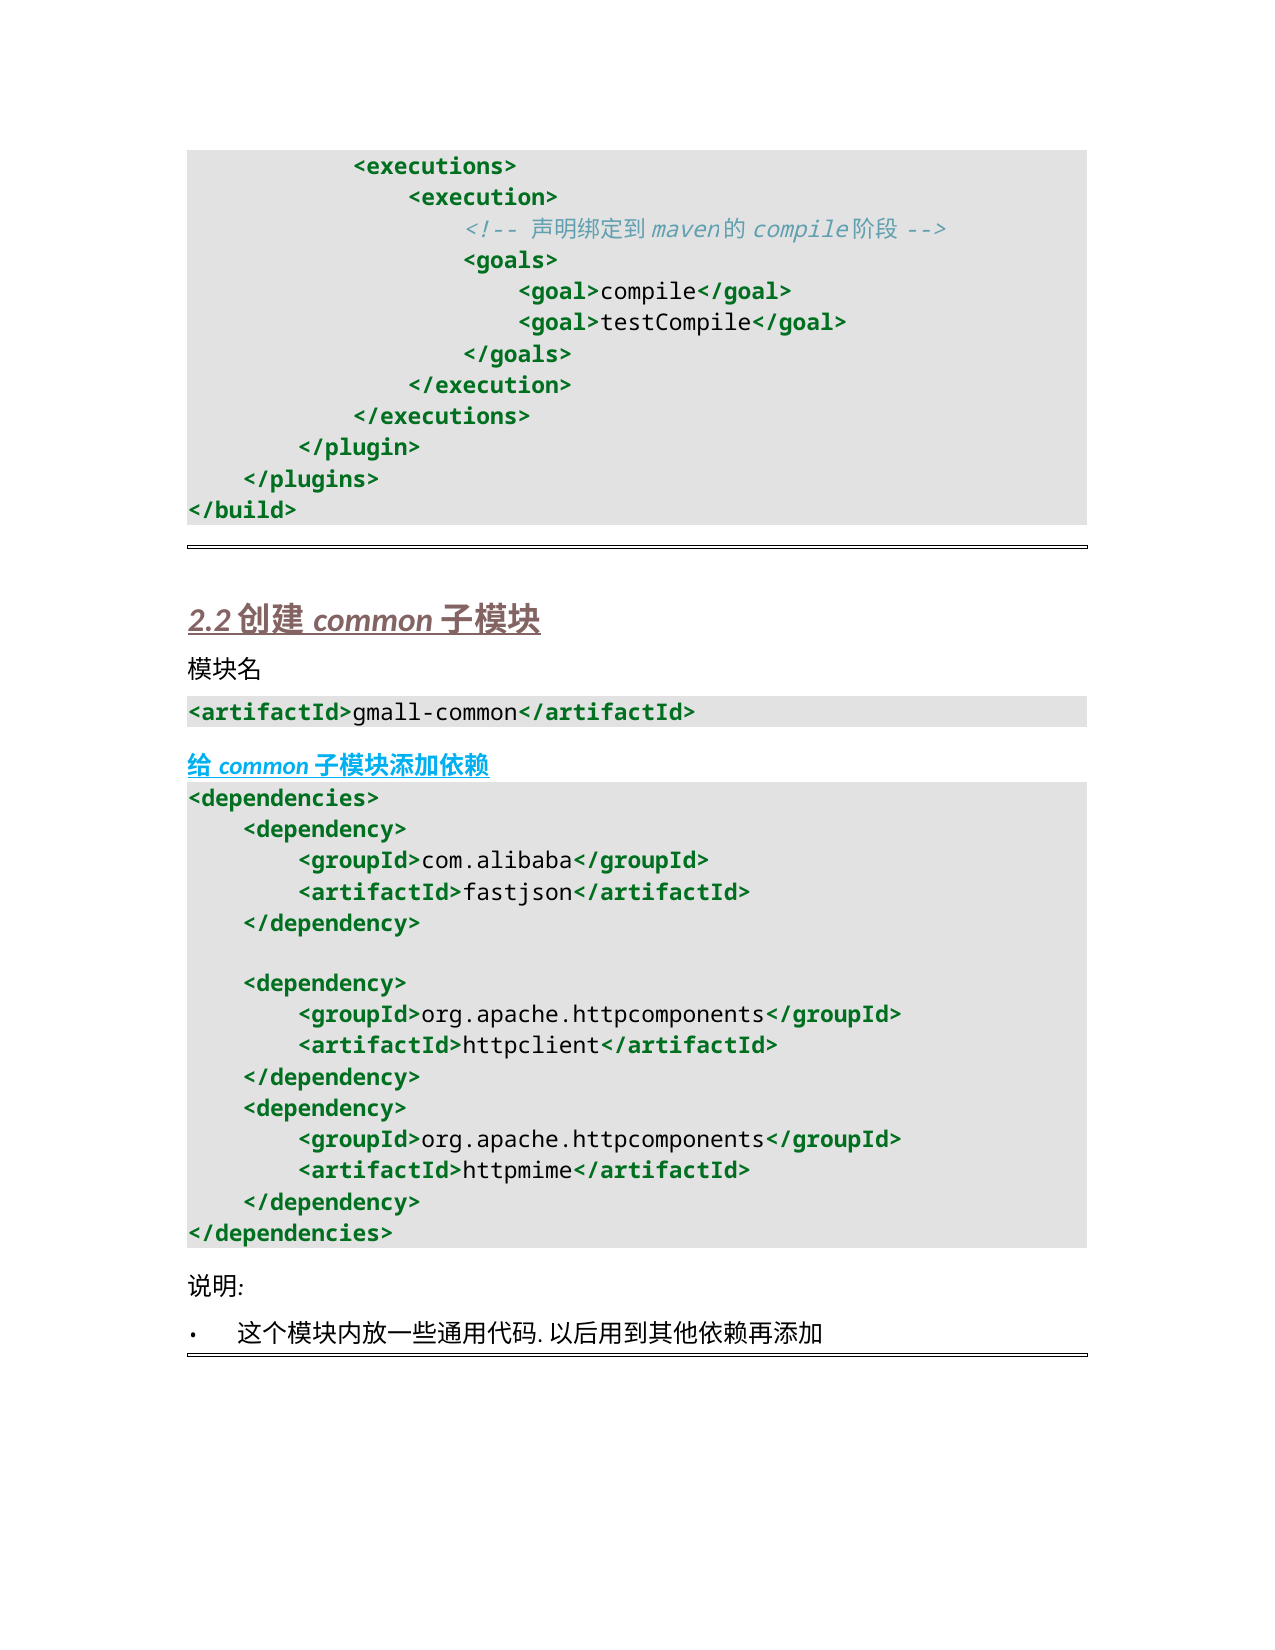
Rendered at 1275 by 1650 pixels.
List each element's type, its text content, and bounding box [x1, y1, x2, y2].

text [187, 150, 1087, 525]
subtitle 2.2 创建 common 子模块 [187, 595, 1087, 641]
subtitle 给 common 子模块添加依赖 [187, 748, 1087, 782]
text <dependencies> <dependency> <groupId>com.alibaba</groupId> <artifactId>fastjson</artifactId> </dependency> <dependency> <groupId>org.apache.httpcomponents</groupId> <artifactId>httpclient</artifactId> </dependency> <dependency> <groupId>org.apache.httpcomponents</groupId> <artifactId>httpmime</artifactId> </dependency> </dependencies> [187, 782, 1087, 1248]
text 模块名 [187, 651, 1087, 685]
list 这个模块内放一些通用代码. 以后用到其他依赖再添加 [187, 1313, 1087, 1350]
text <artifactId>gmall-common</artifactId> [696, 696, 1087, 727]
text 说明: [187, 1269, 1087, 1303]
